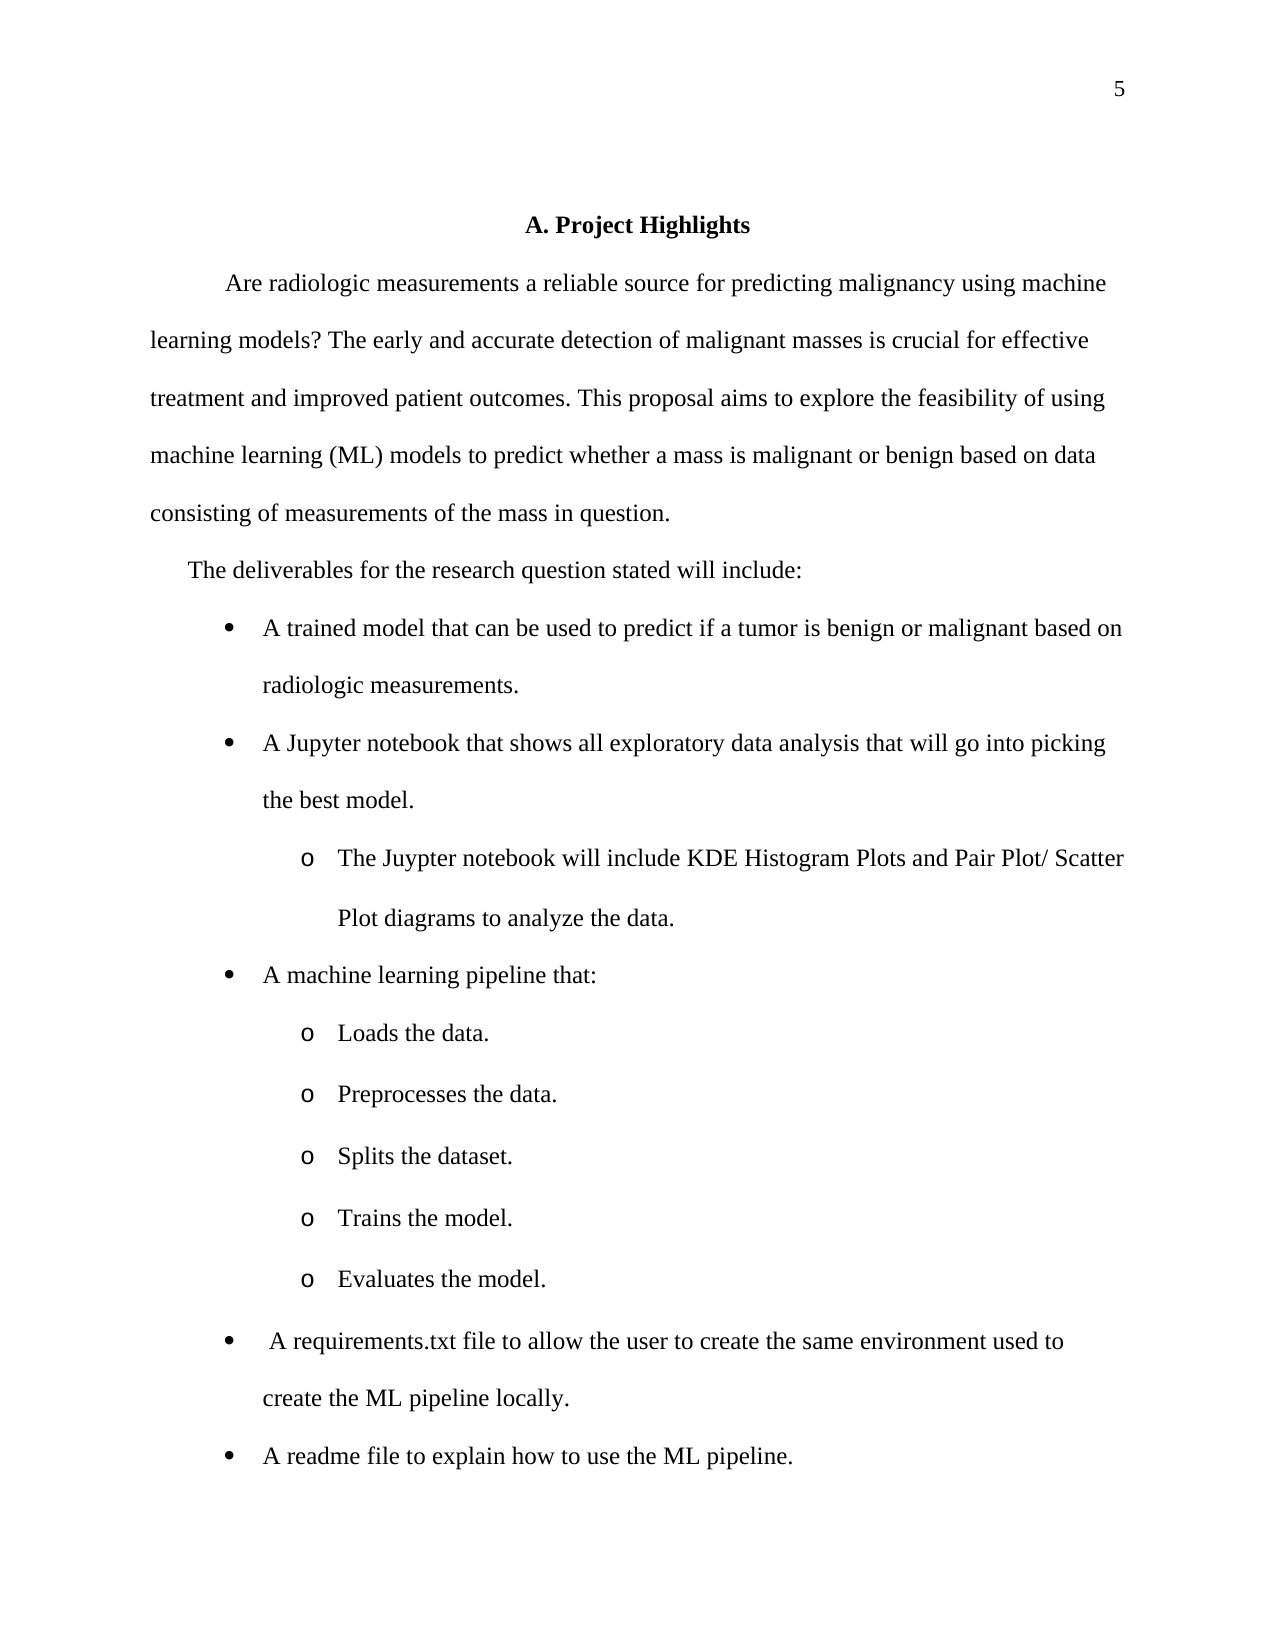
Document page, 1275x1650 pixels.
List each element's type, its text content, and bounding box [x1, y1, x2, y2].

subtitle A. Project Highlights [150, 211, 1125, 239]
